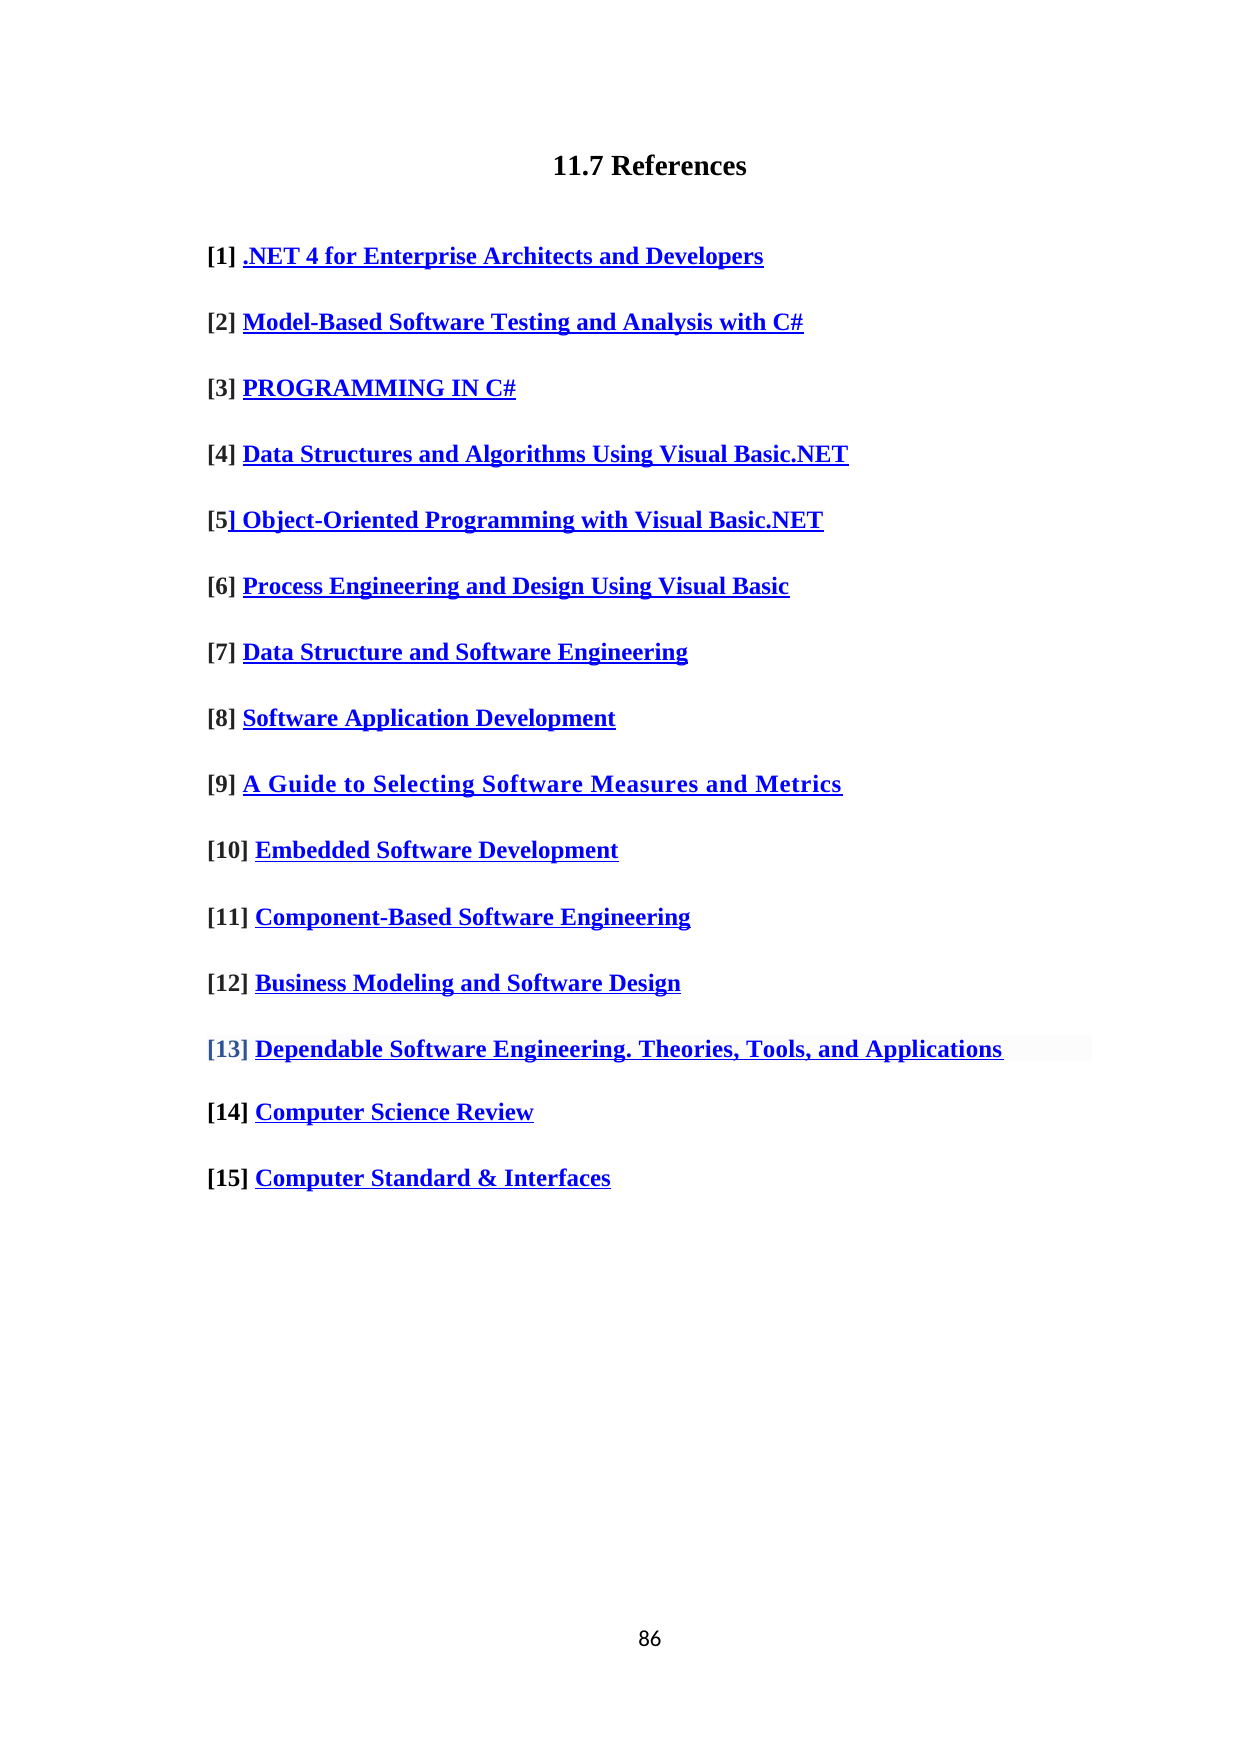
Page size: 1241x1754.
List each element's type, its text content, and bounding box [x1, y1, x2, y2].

text 11.7 References [207, 148, 1092, 181]
text [6] Process Engineering and Design Using Visual Basic [207, 571, 1092, 600]
text [7] Data Structure and Software Engineering [207, 637, 1092, 666]
text [15] Computer Standard & Interfaces [207, 1163, 1092, 1192]
text [2] Model-Based Software Testing and Analysis with C# [207, 307, 1092, 336]
text [12] Business Modeling and Software Design [207, 968, 1092, 996]
text [8] Software Application Development [207, 703, 1092, 732]
text [10] Embedded Software Development [207, 836, 1092, 864]
subtitle [13] Dependable Software Engineering. Theories, Tools, and Applications [207, 1034, 1092, 1062]
text [4] Data Structures and Algorithms Using Visual Basic.NET [207, 439, 1092, 468]
text [3] PROGRAMMING IN C# [207, 373, 1092, 402]
text [11] Component-Based Software Engineering [207, 902, 1092, 930]
text [14] Computer Science Review [207, 1097, 1092, 1126]
text [5] Object-Oriented Programming with Visual Basic.NET [207, 505, 1092, 534]
text [1] .NET 4 for Enterprise Architects and Developers [207, 241, 1092, 270]
subtitle [9] A Guide to Selecting Software Measures and Metrics [207, 769, 1061, 798]
